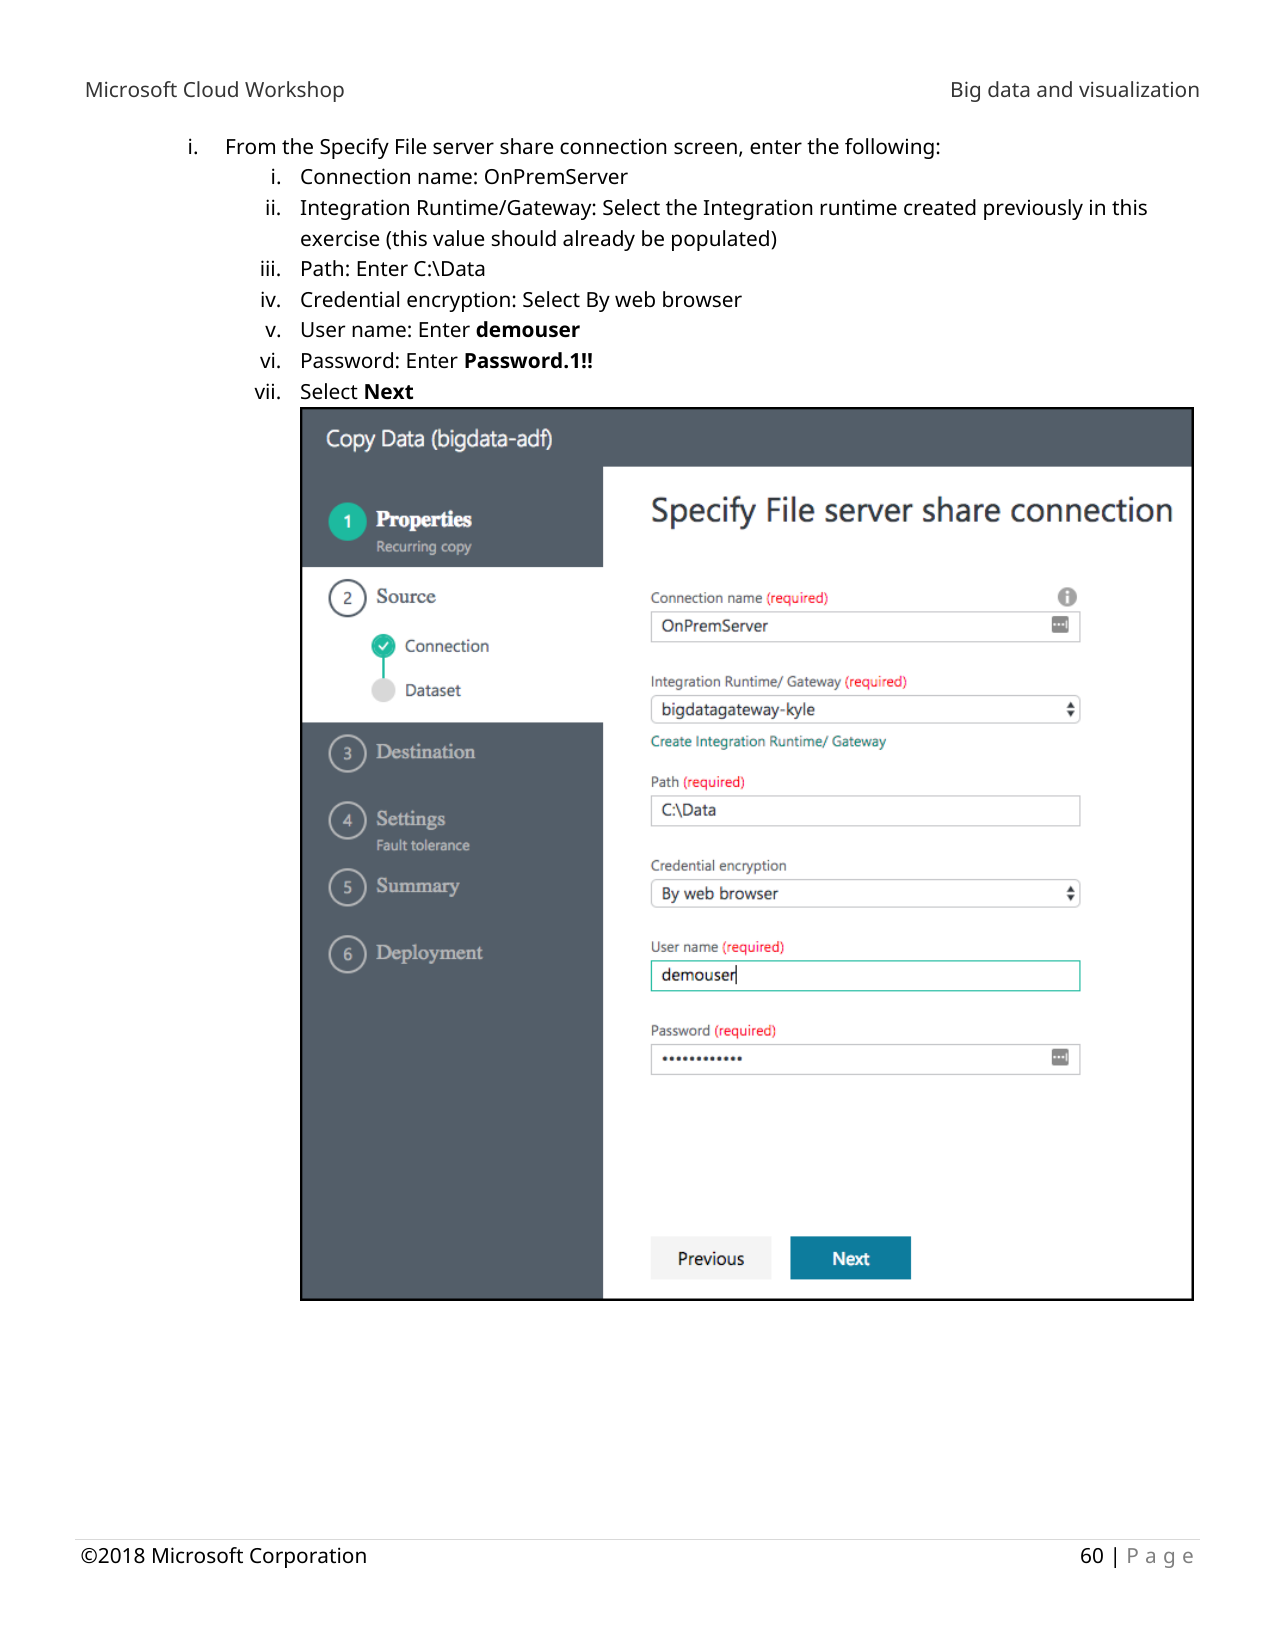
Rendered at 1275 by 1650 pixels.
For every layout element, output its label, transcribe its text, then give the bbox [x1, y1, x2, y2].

picture [300, 407, 1194, 1301]
list From the Specify File server share connection screen, enter the following: [187, 132, 1200, 160]
list Integration Runtime/Gateway: Select the Integration runtime created previously in this exercise (this value should already be populated) [281, 193, 1200, 252]
list User name: Enter demouser [281, 316, 1200, 344]
list Password: Enter Password.1!! [281, 346, 1200, 375]
list Path: Enter C:\Data [281, 254, 1200, 283]
list Credential encryption: Select By web browser [281, 285, 1200, 313]
list Connection name: OnPremServer [281, 162, 1200, 191]
